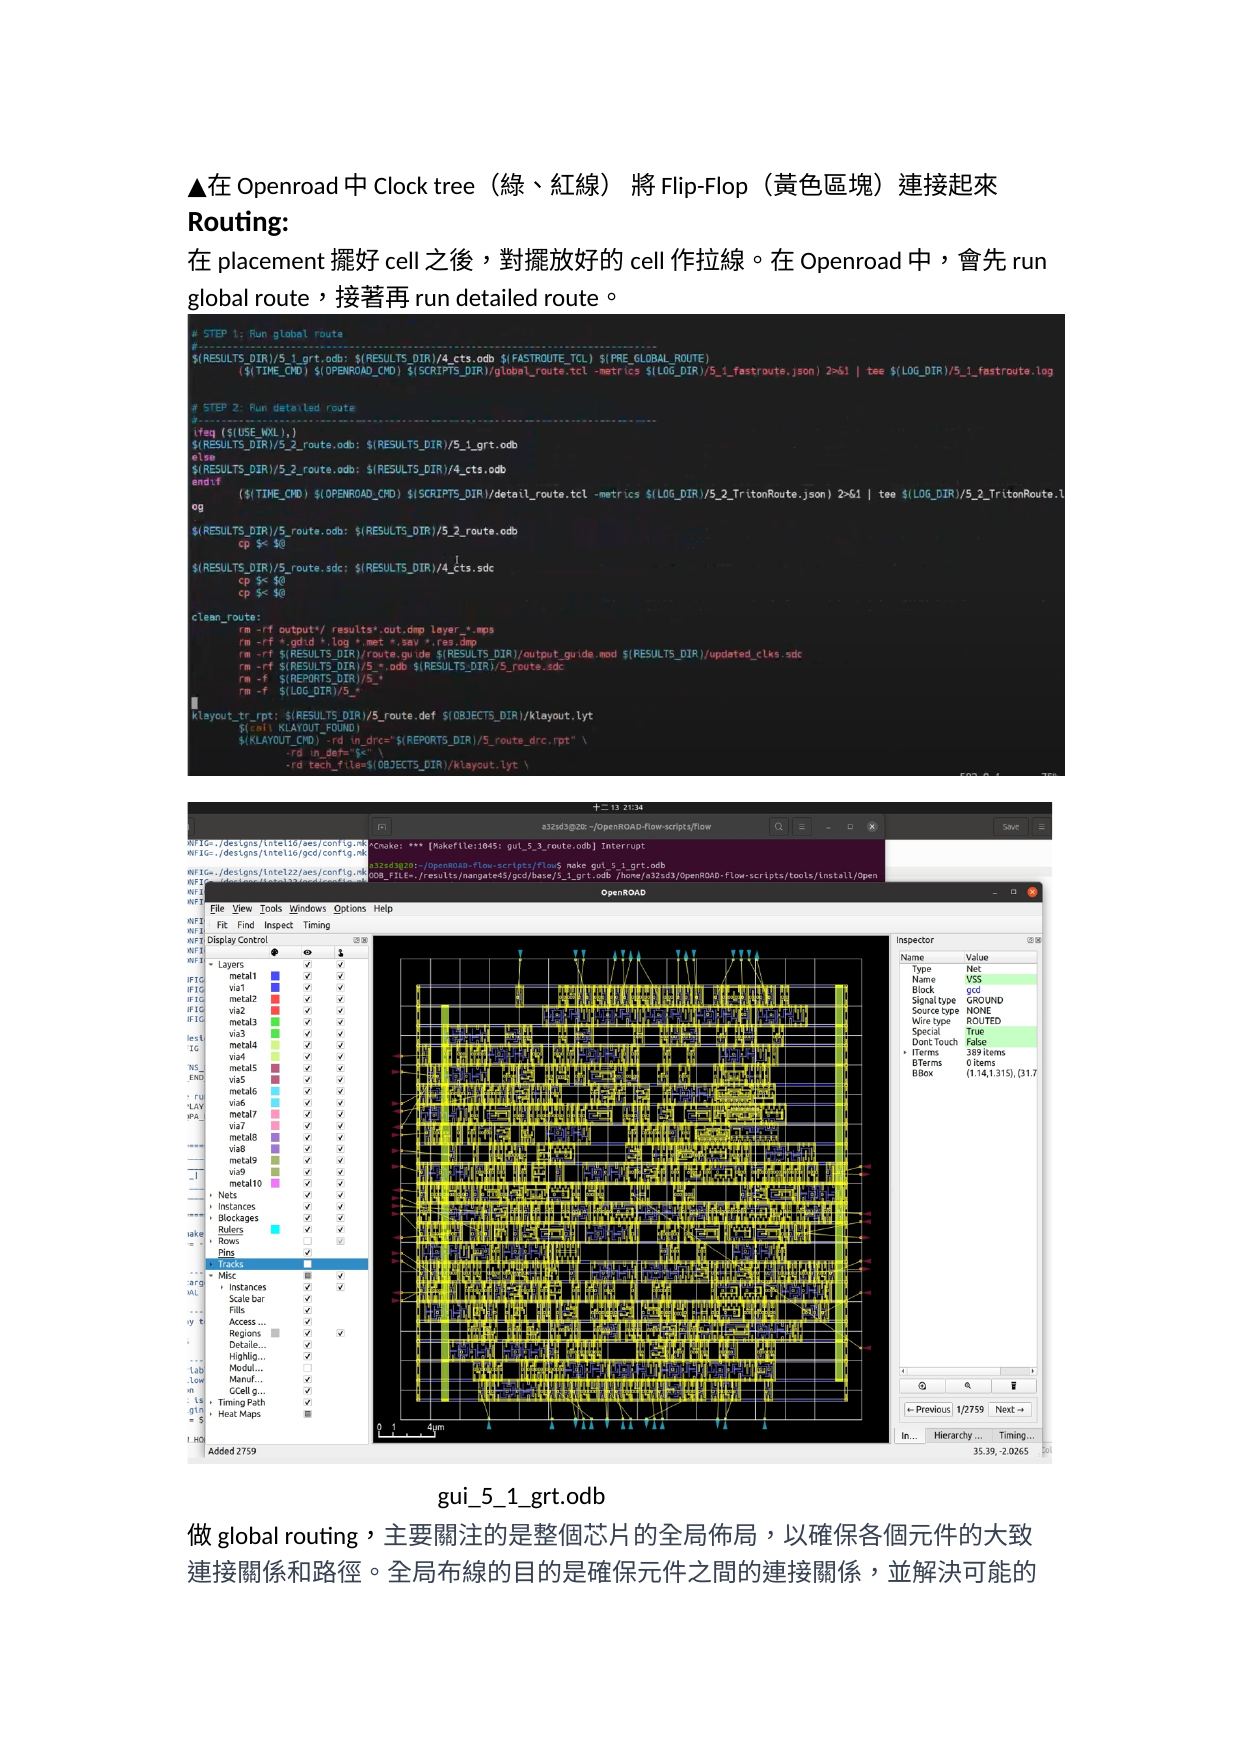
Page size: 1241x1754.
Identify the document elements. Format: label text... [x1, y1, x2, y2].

text Routing: [187, 202, 1053, 239]
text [187, 1514, 1053, 1589]
text 在placement擺好cell之後，對擺放好的 cell 作拉線。在Openroad中，會先run global route，接著再run detailed route。 [187, 239, 1053, 314]
text ▲在Openroad中Clock tree（綠、紅線） 將Flip-Flop（黃色區塊）連接起來 [187, 164, 1053, 202]
picture [187, 802, 1053, 1464]
picture [187, 314, 1065, 776]
text gui_5_1_grt.odb [387, 1477, 1053, 1514]
